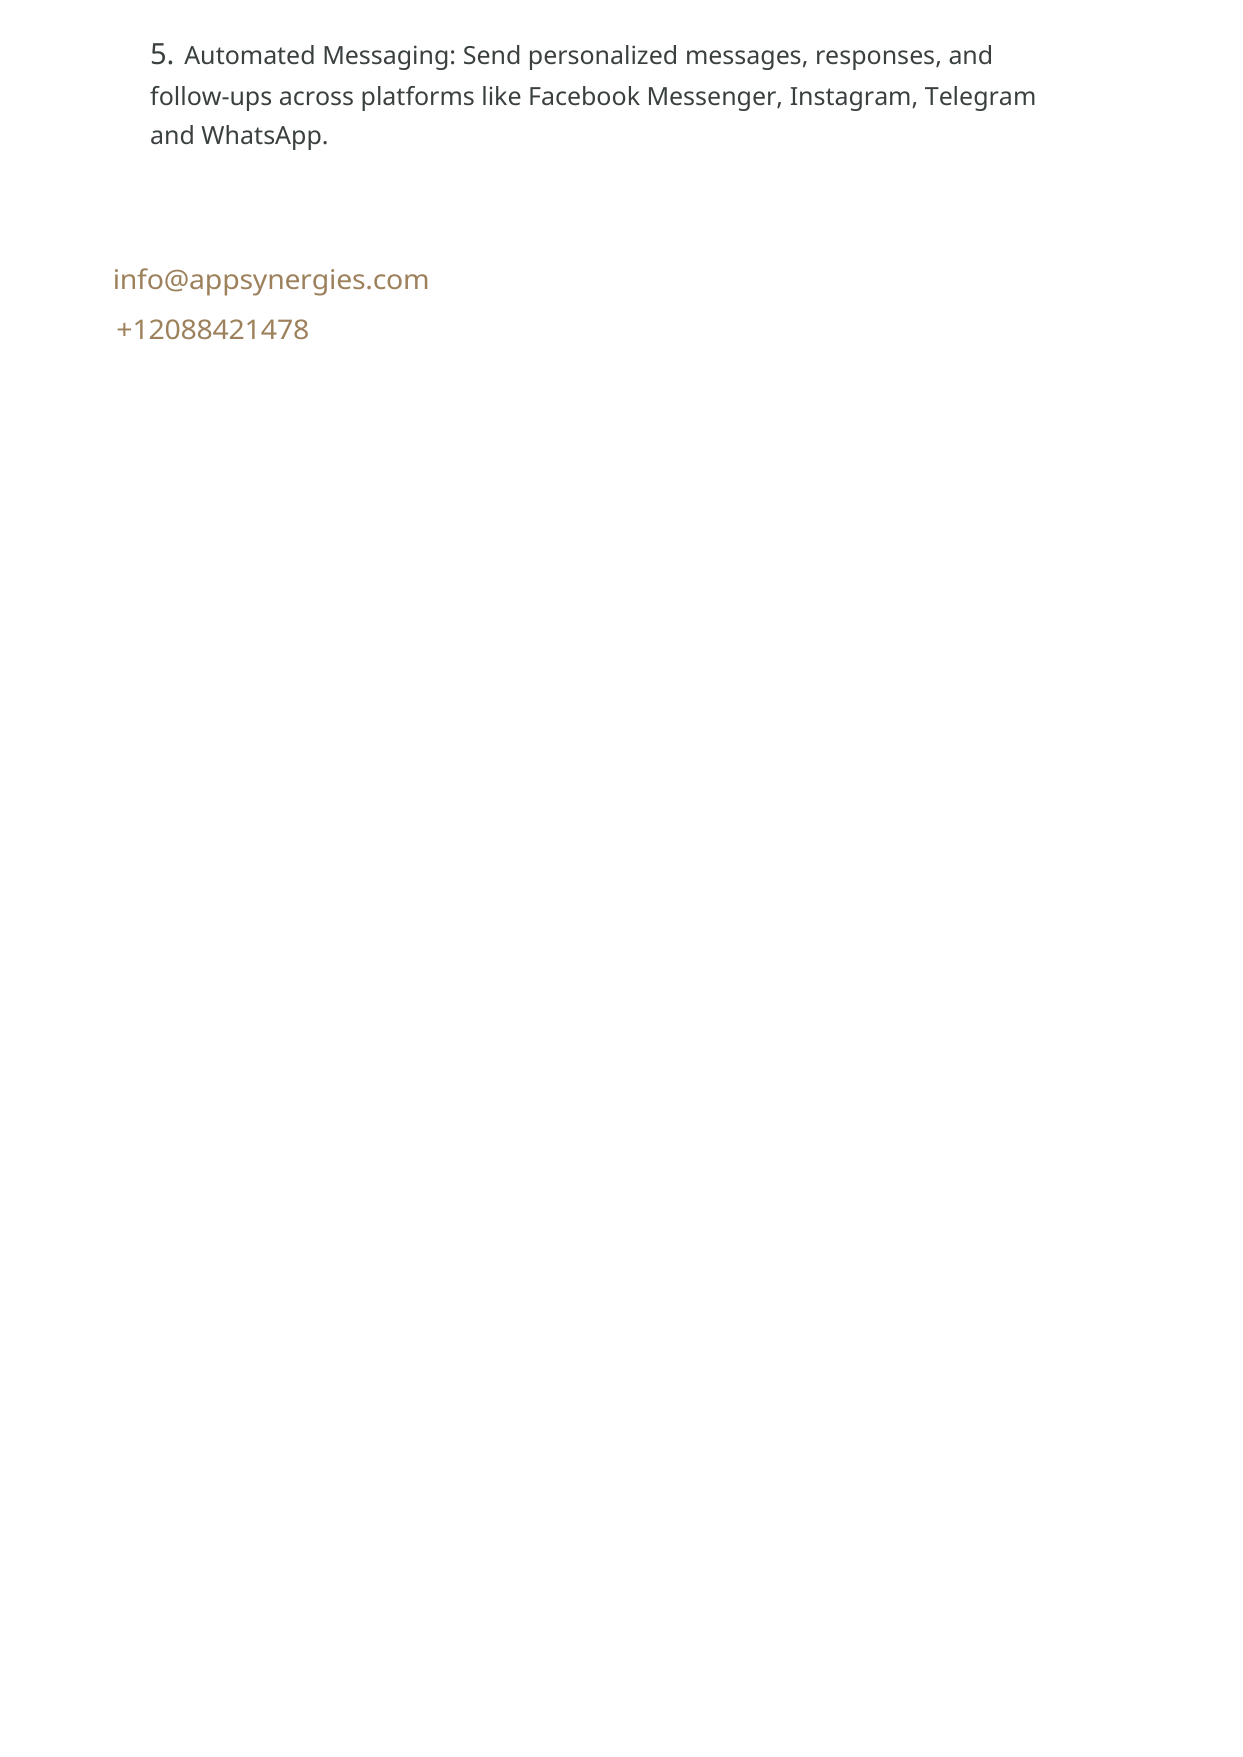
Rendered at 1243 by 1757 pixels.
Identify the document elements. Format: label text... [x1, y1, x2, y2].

text info@appsynergies.com [59, 261, 1243, 297]
text +12088421478 [59, 311, 1243, 348]
list Automated Messaging: Send personalized messages, responses, and follow-ups across platforms like Facebook Messenger, Instagram, Telegram and WhatsApp. [150, 33, 1064, 151]
